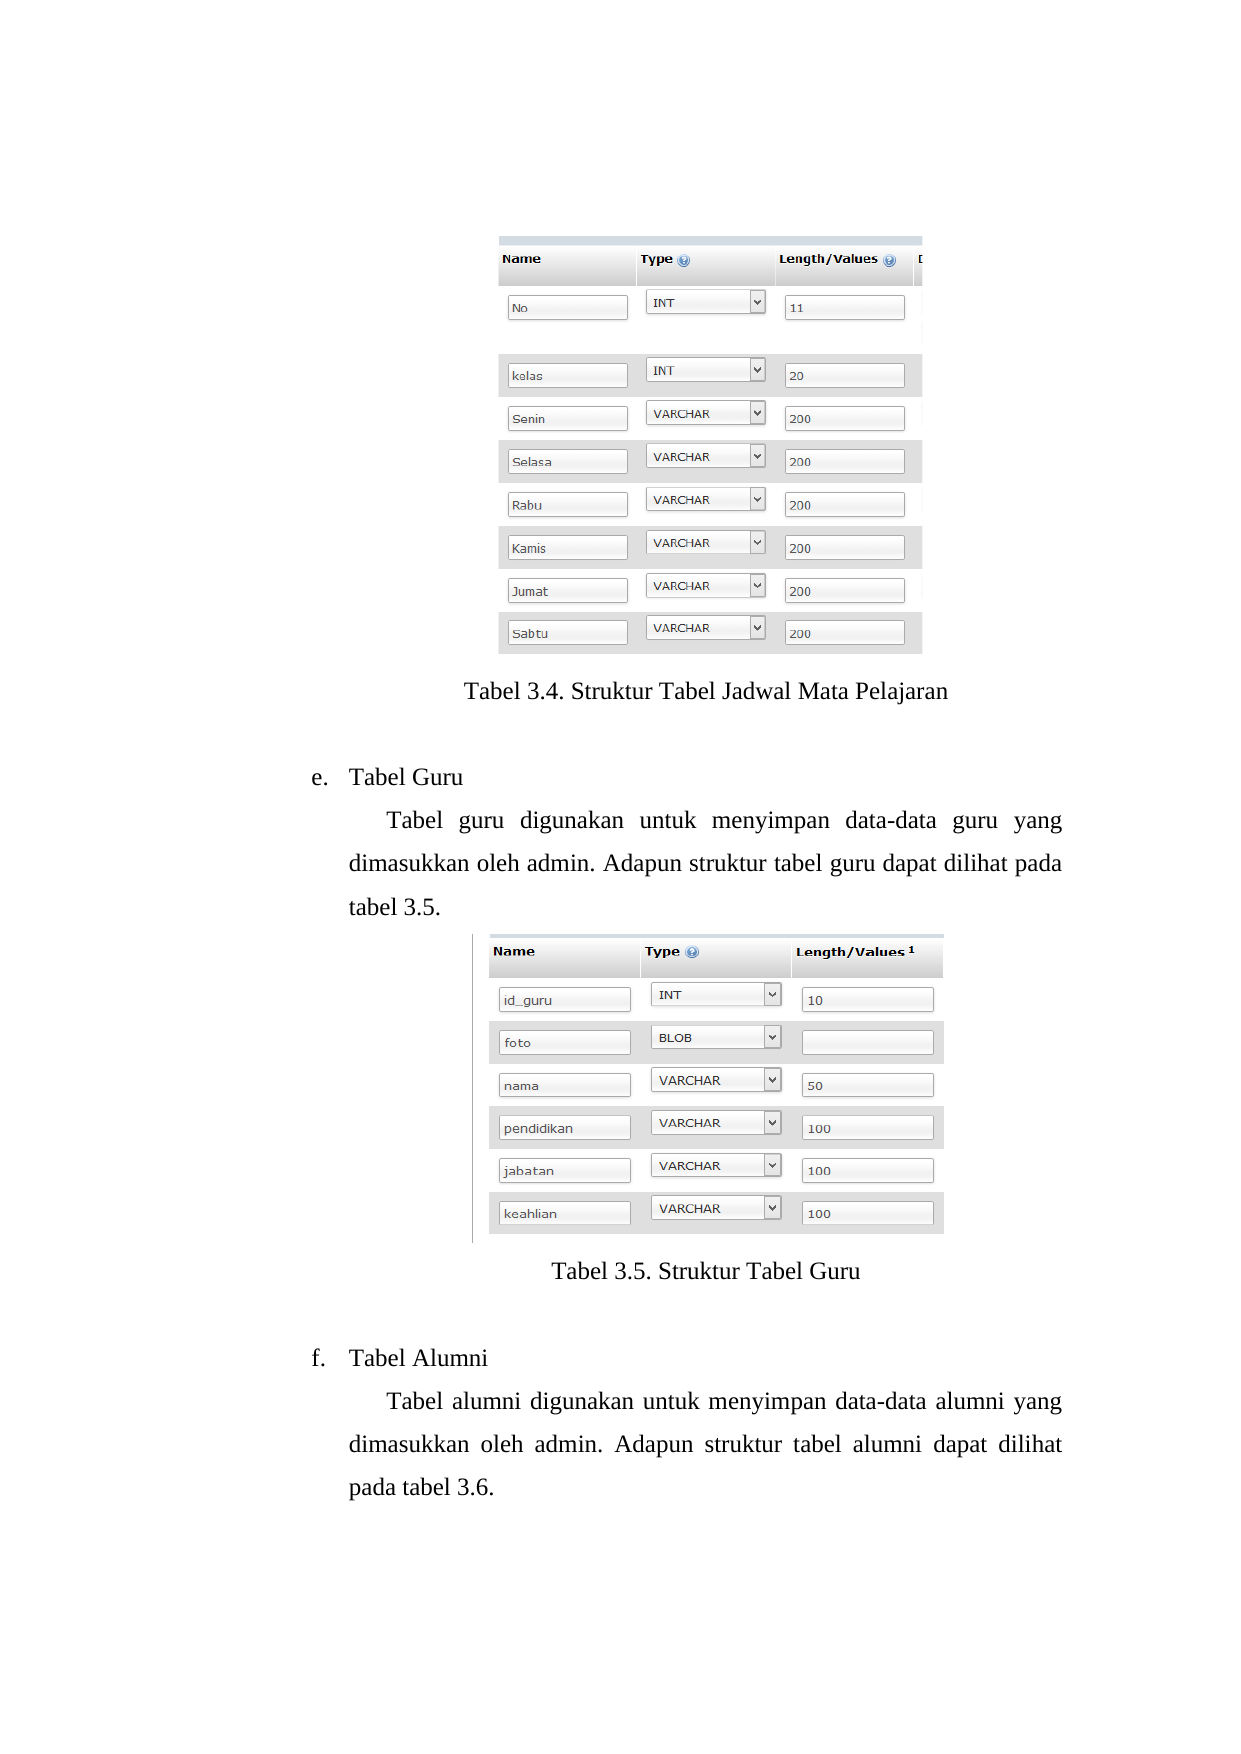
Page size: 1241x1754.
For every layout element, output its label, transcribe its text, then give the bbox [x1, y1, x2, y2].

list Tabel guru digunakan untuk menyimpan data-data guru yang dimasukkan oleh admin. Adapun struktur tabel guru dapat dilihat pada tabel 3.5. [349, 805, 1063, 920]
picture [489, 236, 923, 662]
list Tabel 3.5. Struktur Tabel Guru [349, 1256, 1063, 1285]
list Tabel Guru [311, 762, 1063, 791]
list Tabel Alumni [311, 1343, 1063, 1371]
picture [467, 934, 944, 1243]
list Tabel 3.4. Struktur Tabel Jadwal Mata Pelajaran [349, 676, 1063, 705]
list Tabel alumni digunakan untuk menyimpan data-data alumni yang dimasukkan oleh admin. Adapun struktur tabel alumni dapat dilihat pada tabel 3.6. [349, 1386, 1063, 1501]
